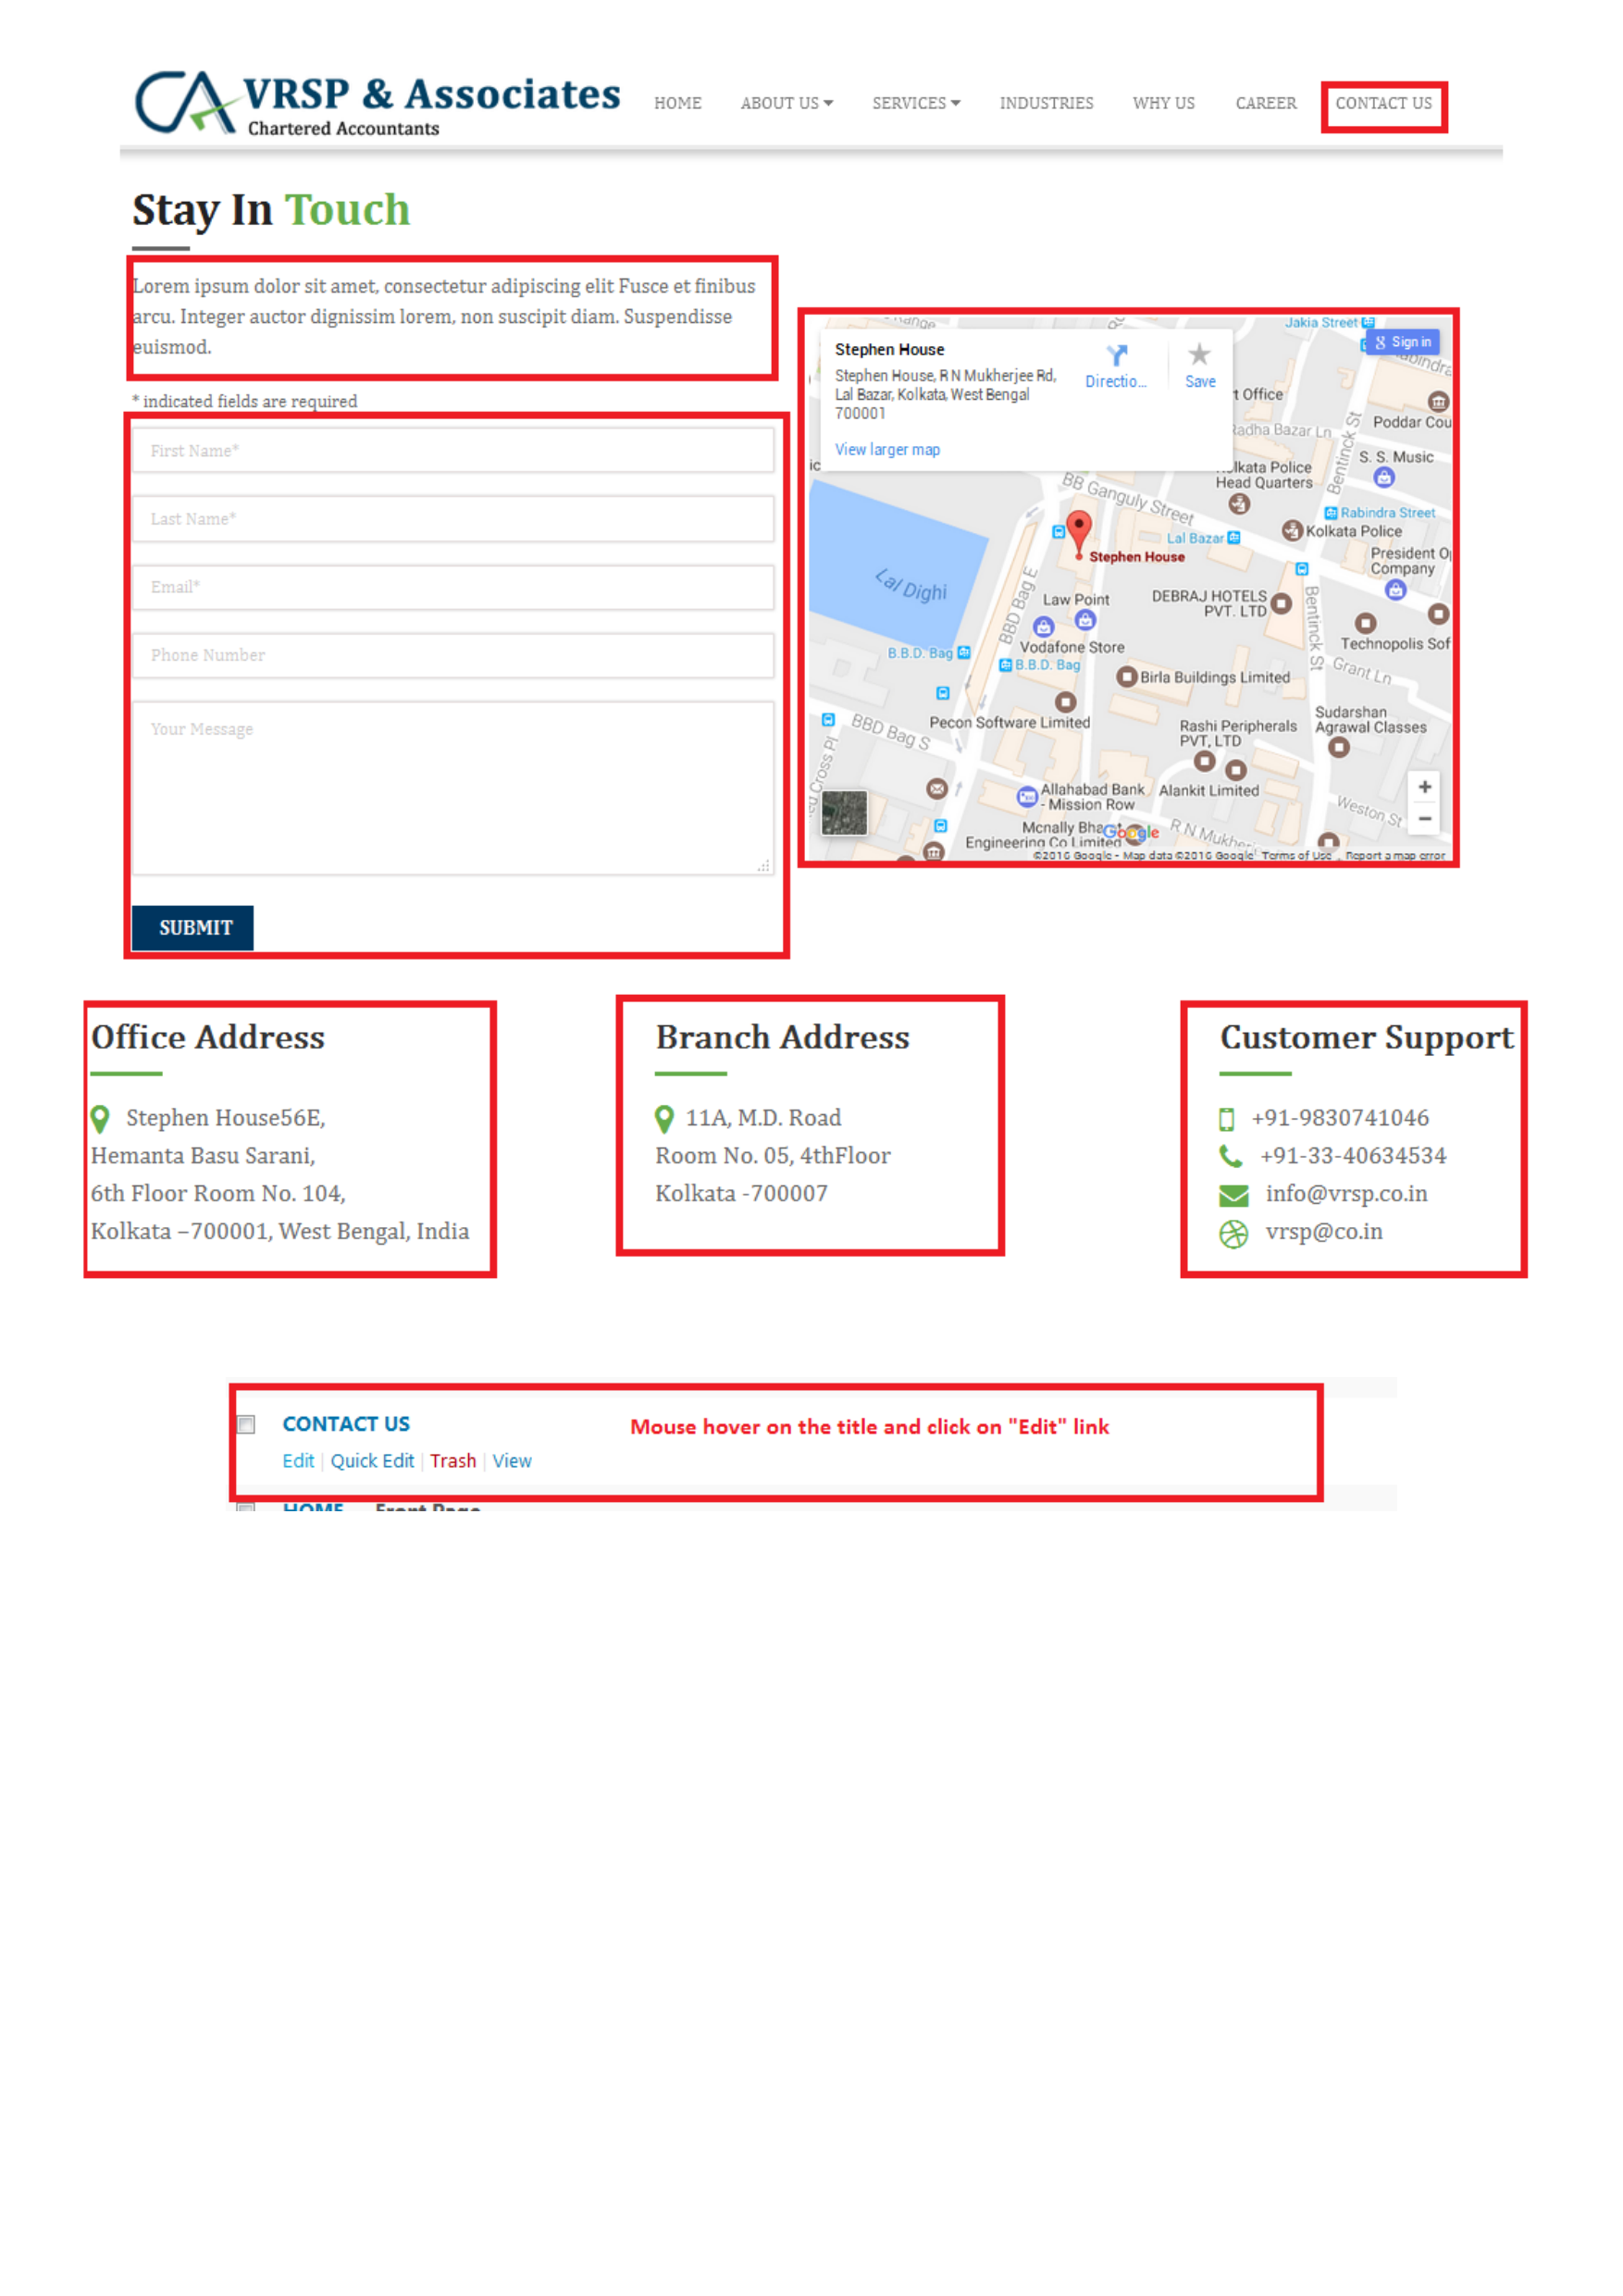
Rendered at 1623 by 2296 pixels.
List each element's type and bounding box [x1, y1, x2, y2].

picture [304, 1507, 311, 1511]
picture [225, 1377, 1397, 1511]
picture [119, 69, 1504, 962]
picture [83, 985, 1540, 1297]
